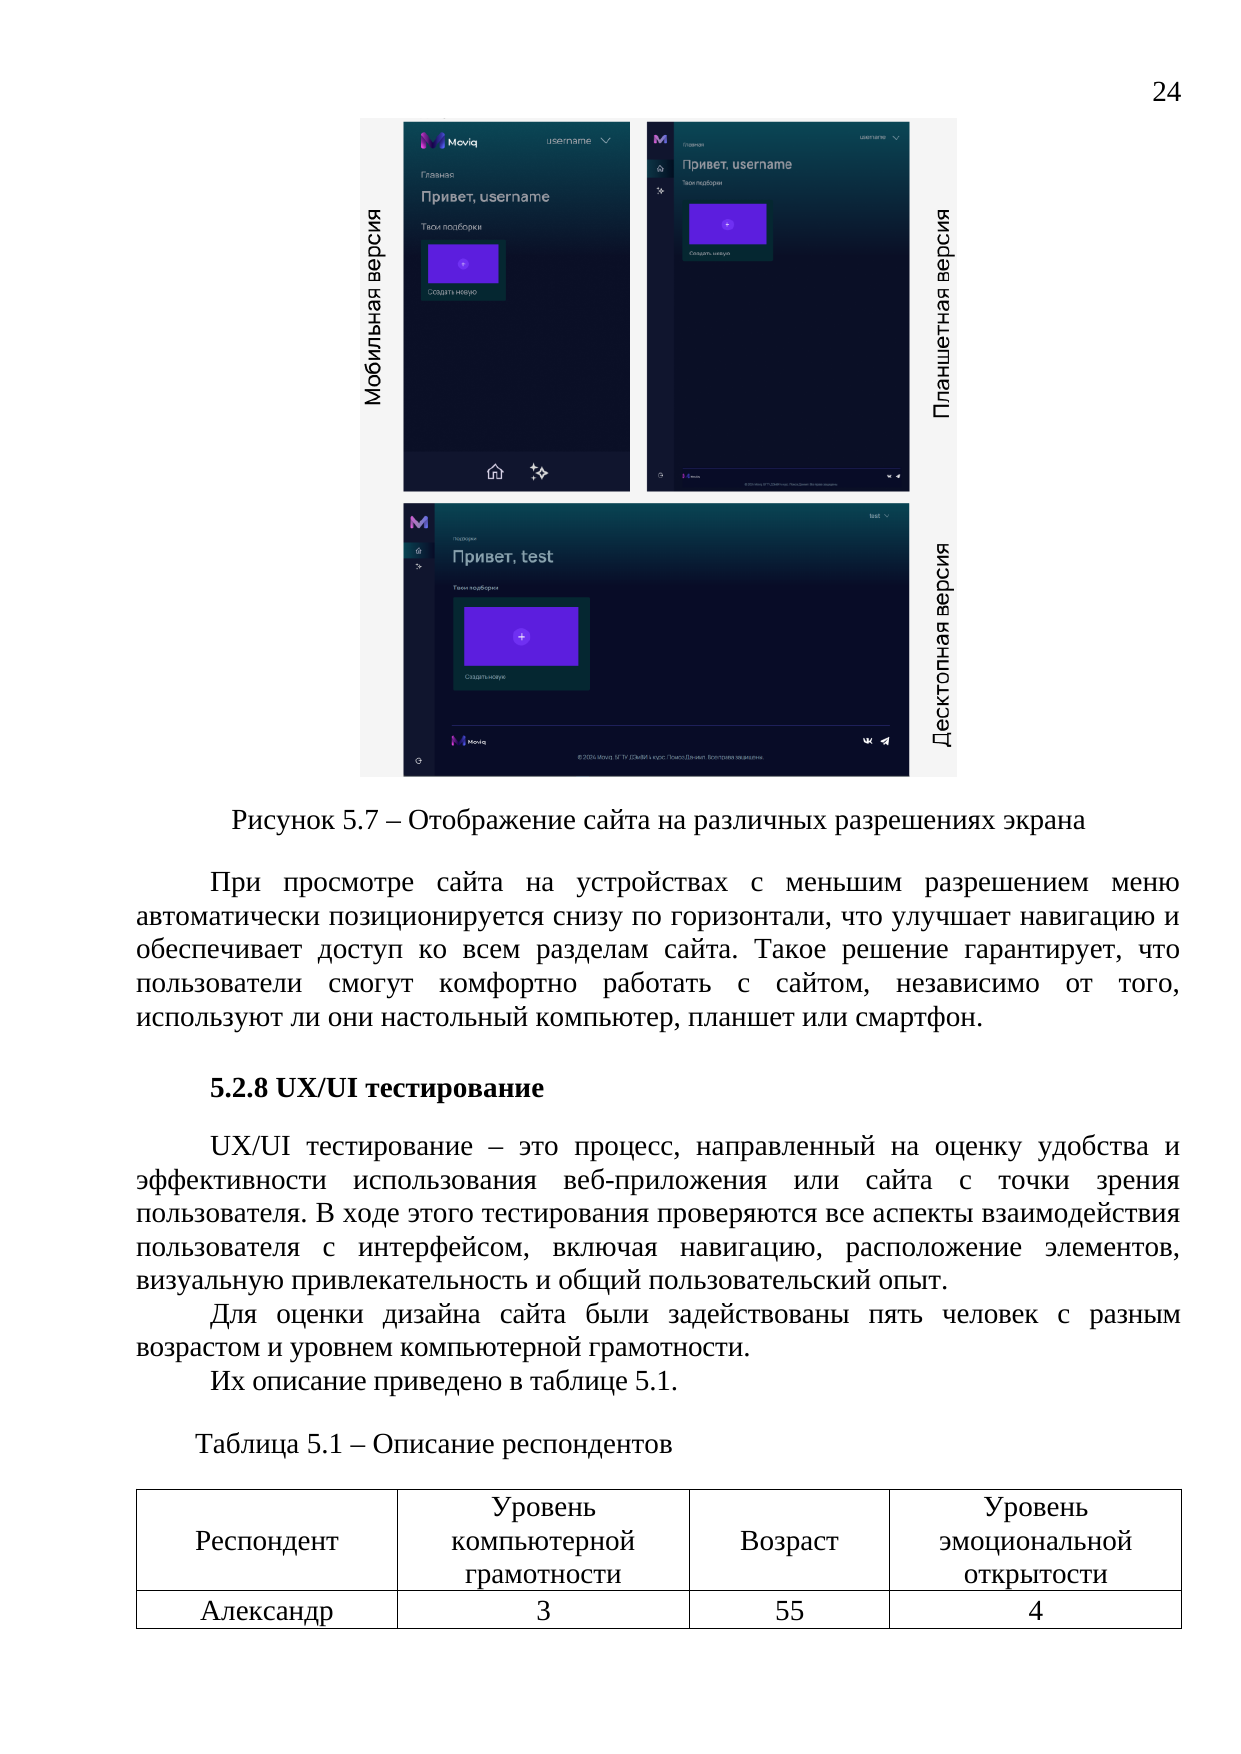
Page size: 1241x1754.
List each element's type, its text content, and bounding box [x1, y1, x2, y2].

text UX/UI тестирование – это процесс, направленный на оценку удобства и эффективности использования веб-приложения или сайта с точки зрения пользователя. В ходе этого тестирования проверяются все аспекты взаимодействия пользователя с интерфейсом, включая навигацию, расположение элементов, визуальную привлекательность и общий пользовательский опыт. [136, 1128, 1181, 1296]
table_header Возраст [690, 1490, 889, 1590]
picture [360, 118, 957, 777]
text Для оценки дизайна сайта были задействованы пять человек с разным возрастом и уровнем компьютерной грамотности. [136, 1296, 1181, 1363]
text 5.2.8 UX/UI тестирование [136, 1070, 1181, 1103]
text Их описание приведено в таблице 5.1. [136, 1363, 1181, 1397]
text Рисунок 5.7 – Отображение сайта на различных разрешениях экрана [136, 802, 1181, 835]
table_cell 4 [890, 1591, 1181, 1628]
table_cell 55 [690, 1591, 889, 1628]
table_header Респондент [137, 1490, 397, 1590]
table_cell Александр [137, 1591, 397, 1628]
text При просмотре сайта на устройствах с меньшим разрешением меню автоматически позиционируется снизу по горизонтали, что улучшает навигацию и обеспечивает доступ ко всем разделам сайта. Такое решение гарантирует, что пользователи смогут комфортно работать с сайтом, независимо от того, используют ли они настольный компьютер, планшет или смартфон. [136, 864, 1181, 1032]
table_cell 3 [398, 1591, 689, 1628]
list Таблица 5.1 – Описание респондентов [195, 1426, 1181, 1459]
table_header Уровень компьютерной грамотности [398, 1490, 689, 1590]
table_header Уровень эмоциональной открытости [890, 1490, 1181, 1590]
